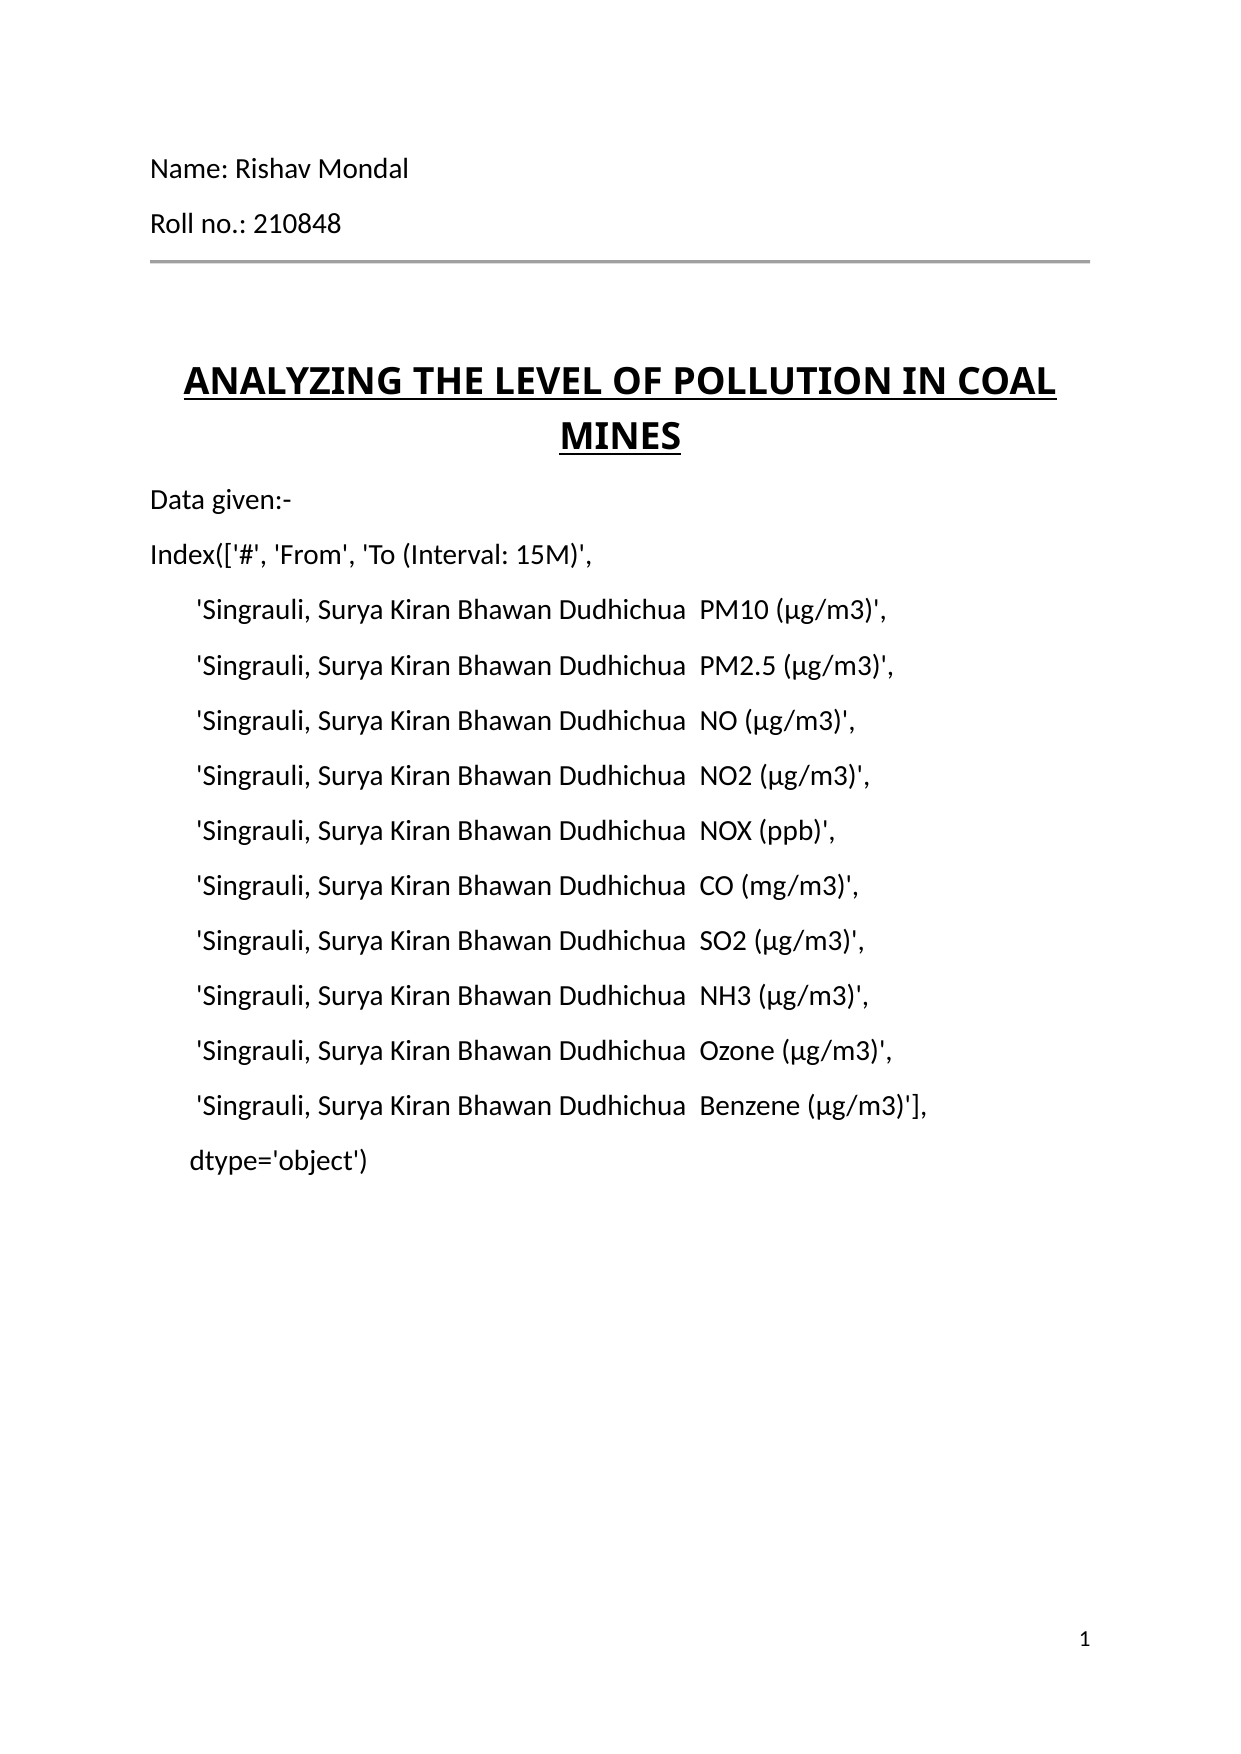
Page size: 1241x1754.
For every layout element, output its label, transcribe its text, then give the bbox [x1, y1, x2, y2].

text 'Singrauli, Surya Kiran Bhawan Dudhichua NH3 (µg/m3)', [150, 977, 1090, 1013]
text 'Singrauli, Surya Kiran Bhawan Dudhichua CO (mg/m3)', [150, 867, 1090, 903]
text 'Singrauli, Surya Kiran Bhawan Dudhichua NOX (ppb)', [150, 812, 1090, 847]
text 'Singrauli, Surya Kiran Bhawan Dudhichua SO2 (µg/m3)', [150, 922, 1090, 958]
text Index(['#', 'From', 'To (Interval: 15M)', [150, 536, 1090, 572]
text Data given:- [150, 481, 1090, 517]
text 'Singrauli, Surya Kiran Bhawan Dudhichua NO (µg/m3)', [150, 702, 1090, 737]
text 'Singrauli, Surya Kiran Bhawan Dudhichua PM10 (µg/m3)', [150, 591, 1090, 627]
text Name: Rishav Mondal [150, 150, 1090, 186]
text 'Singrauli, Surya Kiran Bhawan Dudhichua Ozone (µg/m3)', [150, 1032, 1090, 1068]
text ANALYZING THE LEVEL OF POLLUTION IN COAL MINES [150, 354, 1090, 461]
text 'Singrauli, Surya Kiran Bhawan Dudhichua NO2 (µg/m3)', [150, 757, 1090, 792]
text dtype='object') [150, 1142, 1090, 1178]
text 'Singrauli, Surya Kiran Bhawan Dudhichua Benzene (µg/m3)'], [150, 1087, 1090, 1123]
text 'Singrauli, Surya Kiran Bhawan Dudhichua PM2.5 (µg/m3)', [150, 647, 1090, 682]
text Roll no.: 210848 [150, 205, 1090, 241]
